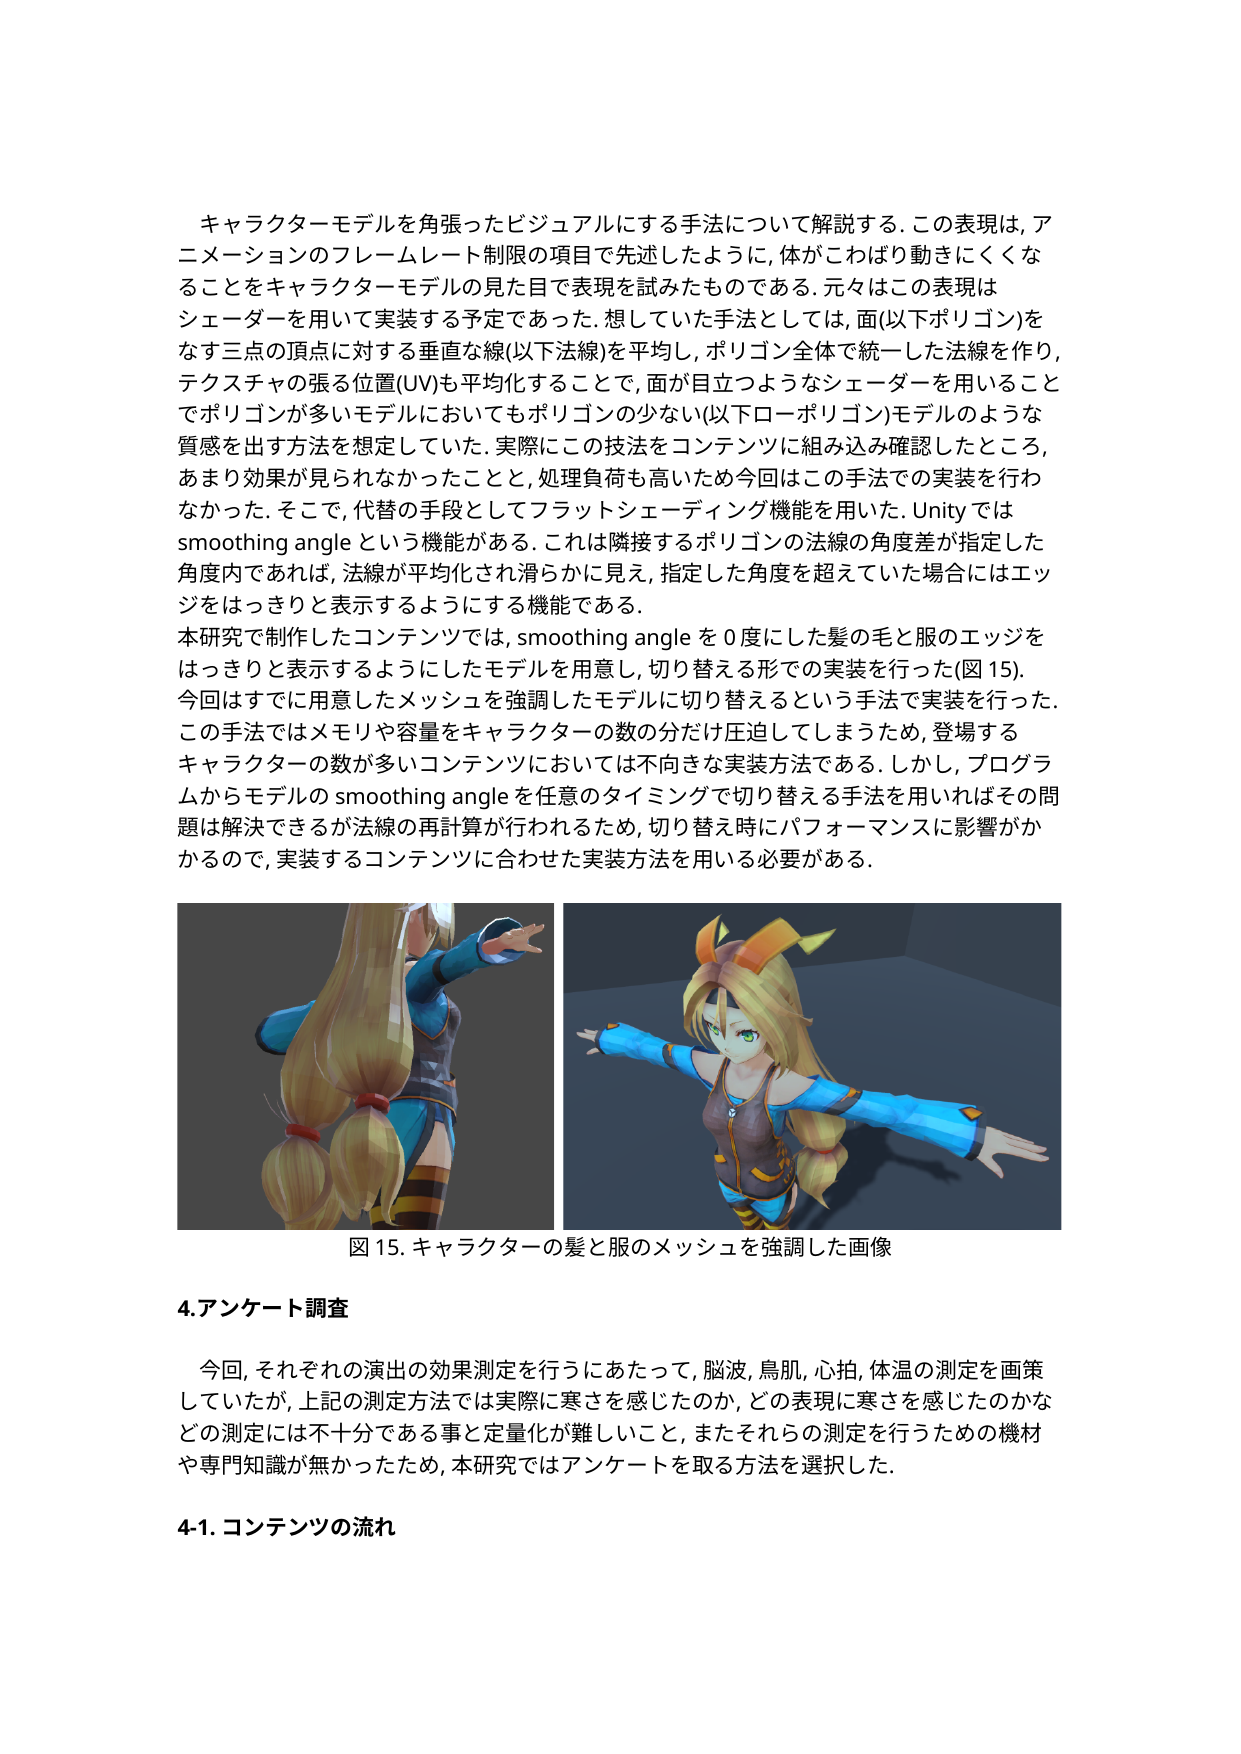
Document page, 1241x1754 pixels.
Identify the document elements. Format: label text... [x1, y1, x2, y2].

text 本研究で制作したコンテンツでは, smoothing angle を0度にした髪の毛と服のエッジをはっきりと表示するようにしたモデルを用意し, 切り替える形での実装を行った(図15). [177, 620, 1063, 683]
text 4.アンケート調査 [177, 1291, 1063, 1323]
text 図15. キャラクターの髪と服のメッシュを強調した画像 [177, 1229, 1063, 1261]
text 今回, それぞれの演出の効果測定を行うにあたって, 脳波, 鳥肌, 心拍, 体温の測定を画策していたが, 上記の測定方法では実際に寒さを感じたのか, どの表現に寒さを感じたのかなどの測定には不十分である事と定量化が難しいこと, またそれらの測定を行うための機材や専門知識が無かったため, 本研究ではアンケートを取る方法を選択した. [177, 1353, 1063, 1480]
text 4-1. コンテンツの流れ [177, 1480, 1063, 1541]
picture [177, 903, 1062, 1230]
text 今回はすでに用意したメッシュを強調したモデルに切り替えるという手法で実装を行った. この手法ではメモリや容量をキャラクターの数の分だけ圧迫してしまうため, 登場するキャラクターの数が多いコンテンツにおいては不向きな実装方法である. しかし, プログラムからモデルのsmoothing angleを任意のタイミングで切り替える手法を用いればその問題は解決できるが法線の再計算が行われるため, 切り替え時にパフォーマンスに影響がかかるので, 実装するコンテンツに合わせた実装方法を用いる必要がある. [177, 683, 1063, 874]
text キャラクターモデルを角張ったビジュアルにする手法について解説する. この表現は, アニメーションのフレームレート制限の項目で先述したように, 体がこわばり動きにくくなることをキャラクターモデルの見た目で表現を試みたものである. 元々はこの表現はシェーダーを用いて実装する予定であった. 想していた手法としては, 面(以下ポリゴン)をなす三点の頂点に対する垂直な線(以下法線)を平均し, ポリゴン全体で統一した法線を作り, テクスチャの張る位置(UV)も平均化することで, 面が目立つようなシェーダーを用いることでポリゴンが多いモデルにおいてもポリゴンの少ない(以下ローポリゴン)モデルのような質感を出す方法を想定していた. 実際にこの技法をコンテンツに組み込み確認したところ, あまり効果が見られなかったことと, 処理負荷も高いため今回はこの手法での実装を行わなかった. そこで, 代替の手段としてフラットシェーディング機能を用いた. Unityではsmoothing angleという機能がある. これは隣接するポリゴンの法線の角度差が指定した角度内であれば, 法線が平均化され滑らかに見え, 指定した角度を超えていた場合にはエッジをはっきりと表示するようにする機能である. [177, 207, 1063, 620]
